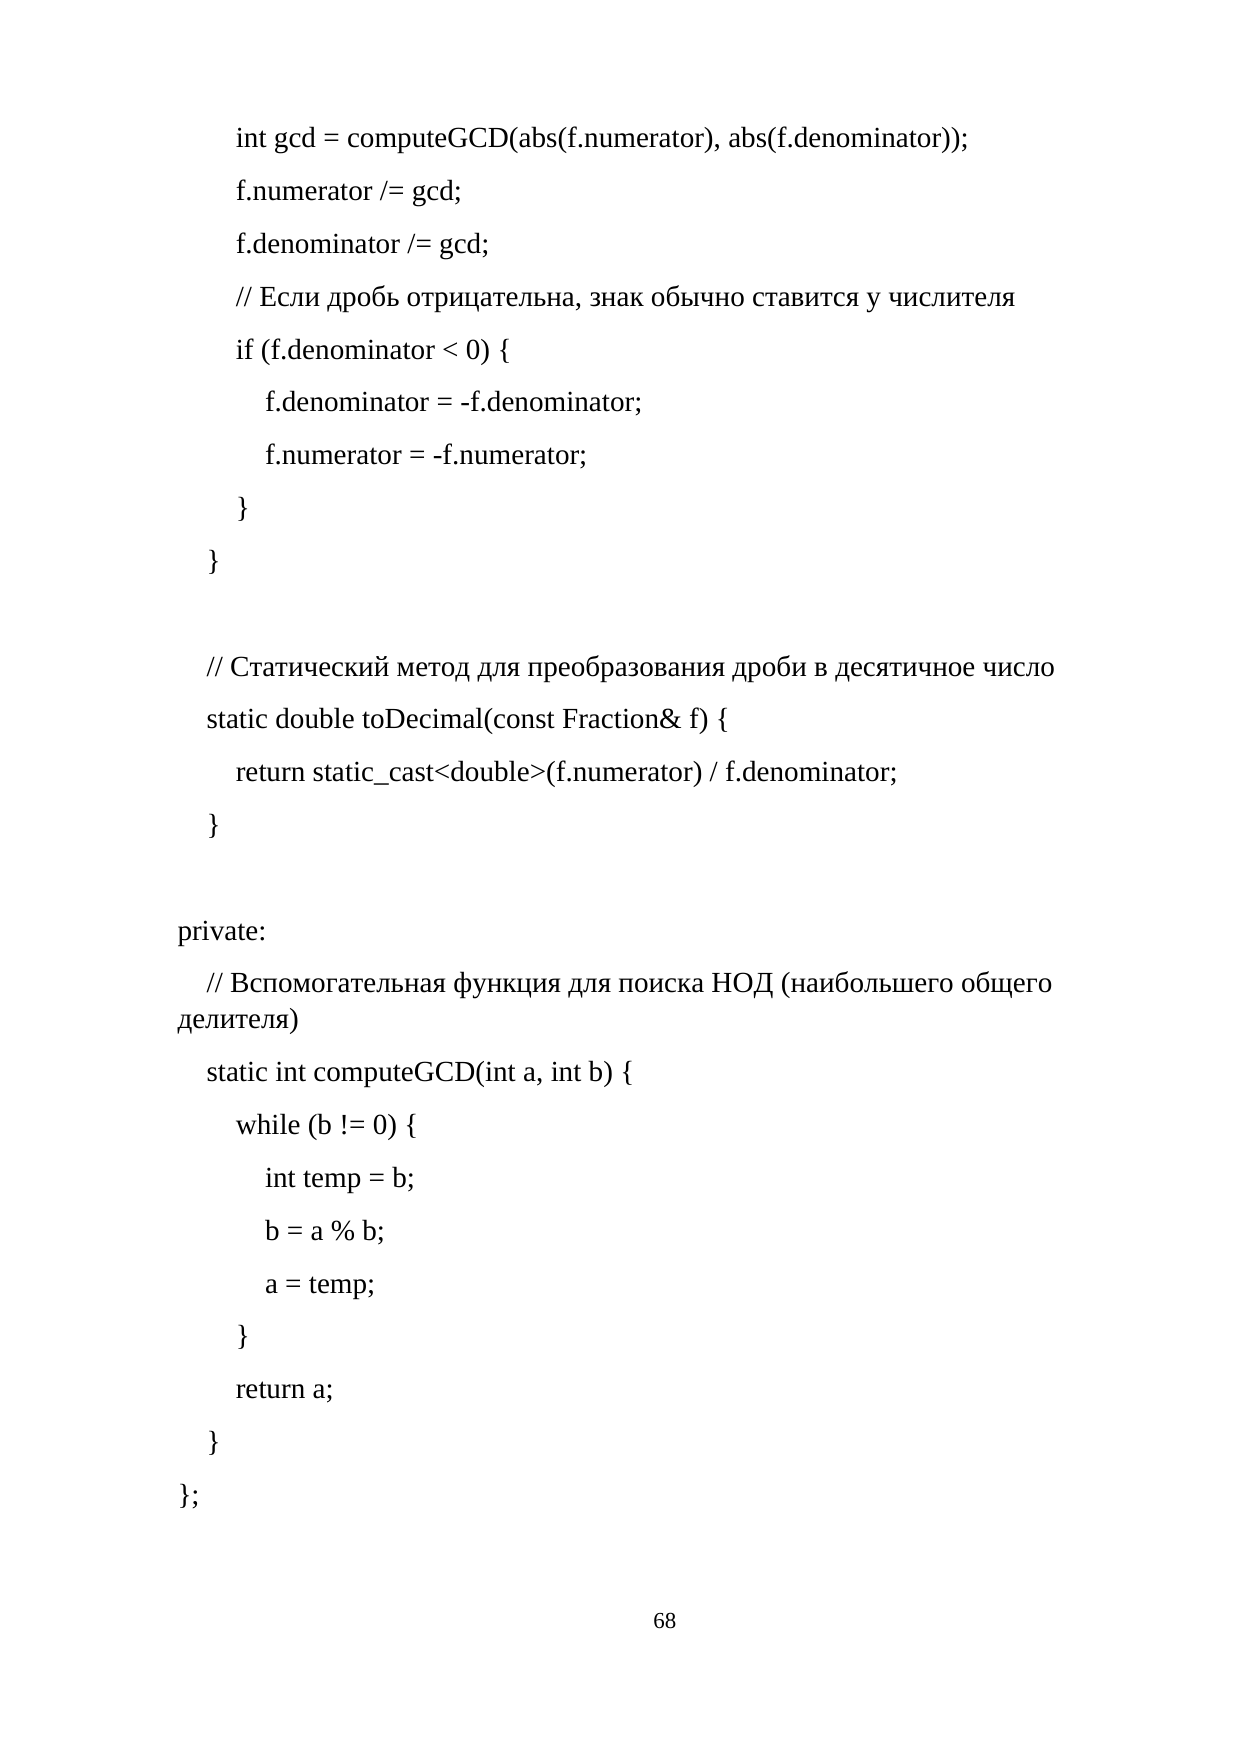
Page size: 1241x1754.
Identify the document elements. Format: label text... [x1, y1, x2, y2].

text f.denominator = -f.denominator; [177, 384, 1152, 418]
text f.denominator /= gcd; [177, 226, 1152, 260]
text return static_cast<double>(f.numerator) / f.denominator; [177, 754, 1152, 788]
text static int computeGCD(int a, int b) { [177, 1054, 1152, 1088]
text f.numerator = -f.numerator; [177, 437, 1152, 471]
text // Статический метод для преобразования дроби в десятичное число [177, 649, 1152, 682]
text }; [177, 1477, 1152, 1511]
text } [177, 490, 1152, 524]
text if (f.denominator < 0) { [177, 332, 1152, 365]
text return a; [177, 1371, 1152, 1405]
text // Если дробь отрицательна, знак обычно ставится у числителя [177, 279, 1152, 312]
text while (b != 0) { [177, 1107, 1152, 1141]
text // Вспомогательная функция для поиска НОД (наибольшего общего делителя) [177, 966, 1152, 1035]
text b = a % b; [177, 1213, 1152, 1246]
text static double toDecimal(const Fraction& f) { [177, 701, 1152, 735]
text a = temp; [177, 1266, 1152, 1299]
text } [177, 1424, 1152, 1458]
text int temp = b; [177, 1160, 1152, 1194]
text } [177, 543, 1152, 577]
text } [177, 1318, 1152, 1352]
text } [177, 807, 1152, 841]
text int gcd = computeGCD(abs(f.numerator), abs(f.denominator)); [177, 121, 1152, 154]
text f.numerator /= gcd; [177, 173, 1152, 207]
text private: [177, 913, 1152, 946]
